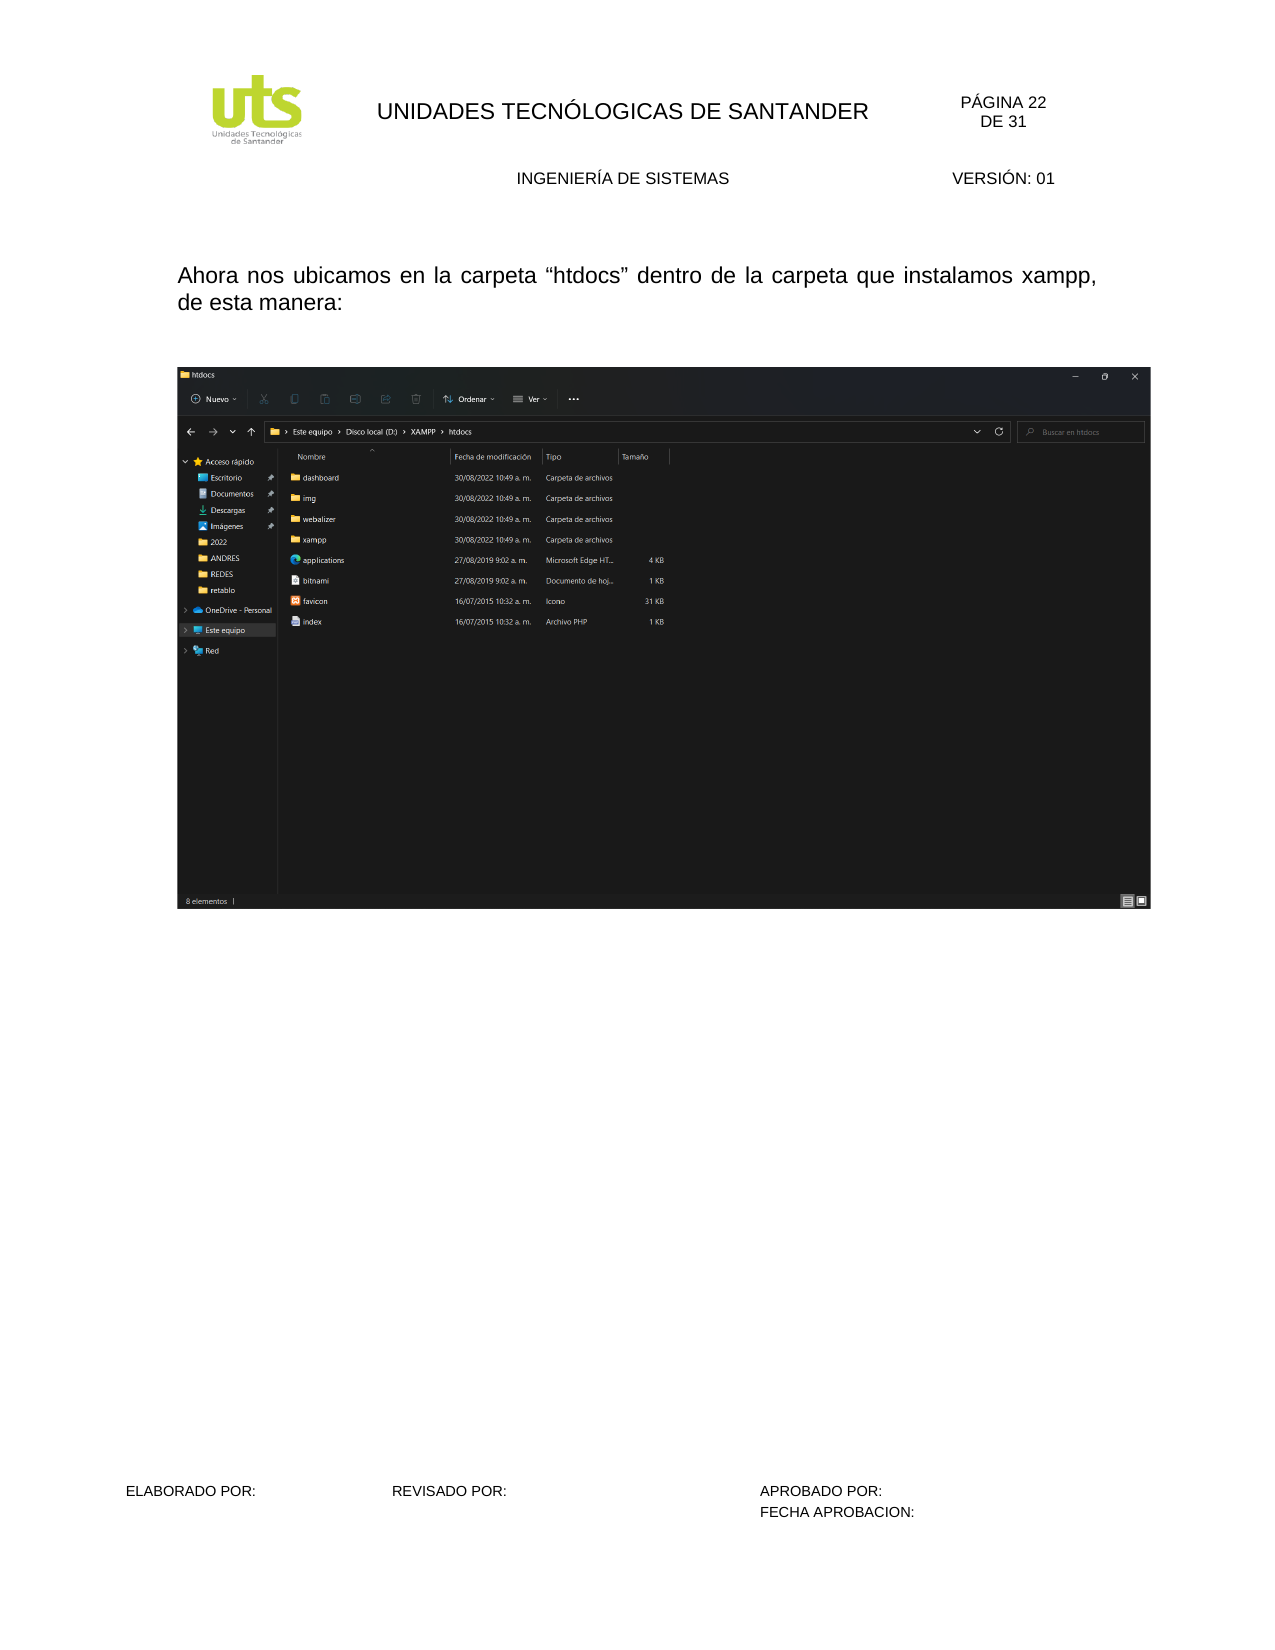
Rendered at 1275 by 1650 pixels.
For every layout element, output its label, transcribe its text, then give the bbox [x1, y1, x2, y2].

text Ahora nos ubicamos en la carpeta “htdocs” dentro de la carpeta que instalamos xampp, de esta manera: [177, 262, 1098, 315]
picture [212, 75, 302, 144]
picture [177, 367, 1151, 909]
